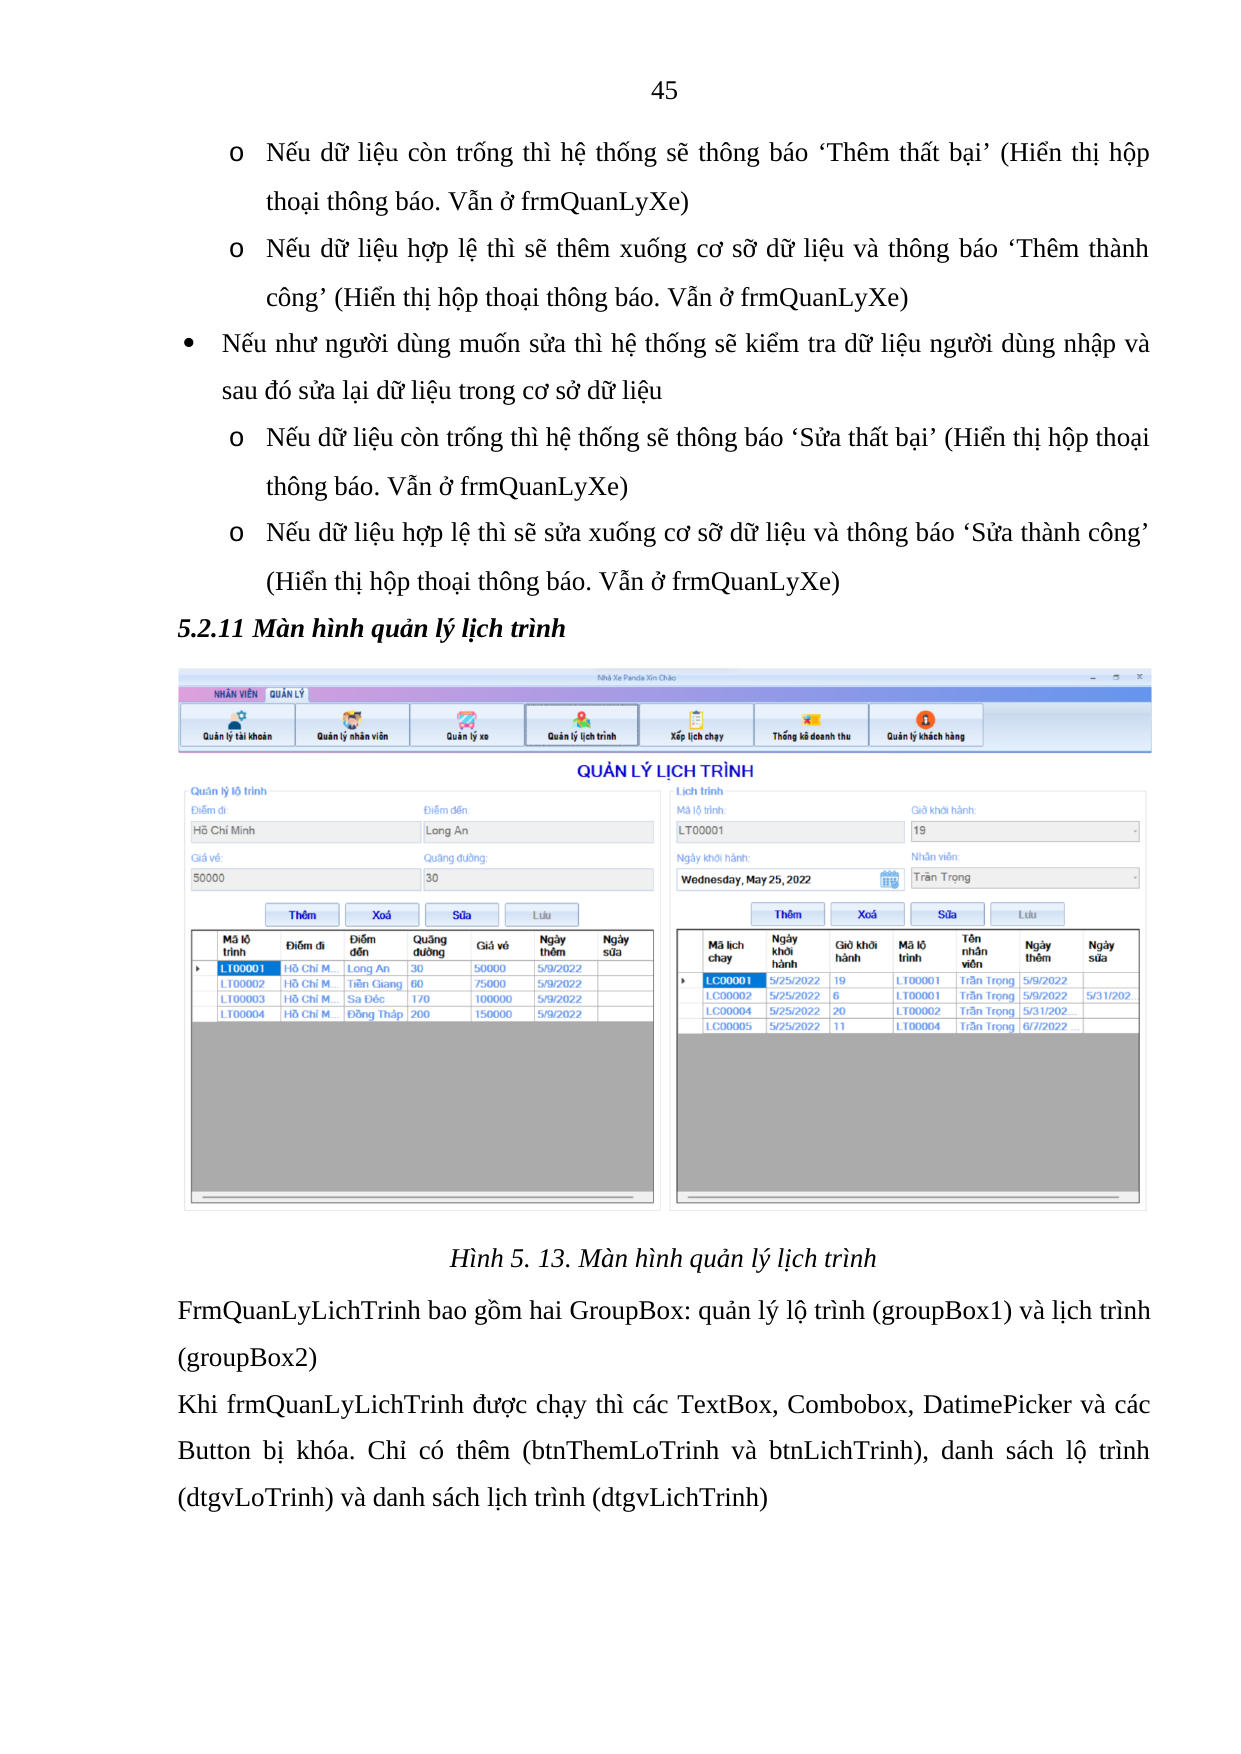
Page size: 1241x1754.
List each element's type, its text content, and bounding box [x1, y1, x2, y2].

text FrmQuanLyLichTrinh bao gồm hai GroupBox: quản lý lộ trình (groupBox1) và lịch trình (groupBox2) [177, 1294, 1152, 1372]
text Hình 5. 13. Màn hình quản lý lịch trình [177, 1242, 1152, 1273]
text Khi frmQuanLyLichTrinh được chạy thì các TextBox, Combobox, DatimePicker và các Button bị khóa. Chỉ có thêm (btnThemLoTrinh và btnLichTrinh), danh sách lộ trình (dtgvLoTrinh) và danh sách lịch trình (dtgvLichTrinh) [177, 1388, 1152, 1512]
list Nếu dữ liệu hợp lệ thì sẽ sửa xuống cơ sỡ dữ liệu và thông báo ‘Sửa thành công’ (Hiển thị hộp thoại thông báo. Vẫn ở frmQuanLyXe) [228, 516, 1152, 597]
list Nếu dữ liệu hợp lệ thì sẽ thêm xuống cơ sỡ dữ liệu và thông báo ‘Thêm thành công’ (Hiển thị hộp thoại thông báo. Vẫn ở frmQuanLyXe) [228, 232, 1152, 312]
picture [177, 668, 1152, 1217]
list Nếu dữ liệu còn trống thì hệ thống sẽ thông báo ‘Sửa thất bại’ (Hiển thị hộp thoại thông báo. Vẫn ở frmQuanLyXe) [228, 421, 1152, 501]
list Nếu dữ liệu còn trống thì hệ thống sẽ thông báo ‘Thêm thất bại’ (Hiển thị hộp thoại thông báo. Vẫn ở frmQuanLyXe) [228, 136, 1152, 216]
list Nếu như người dùng muốn sửa thì hệ thống sẽ kiểm tra dữ liệu người dùng nhập và sau đó sửa lại dữ liệu trong cơ sở dữ liệu [184, 327, 1152, 405]
list Màn hình quản lý lịch trình [177, 612, 1152, 643]
